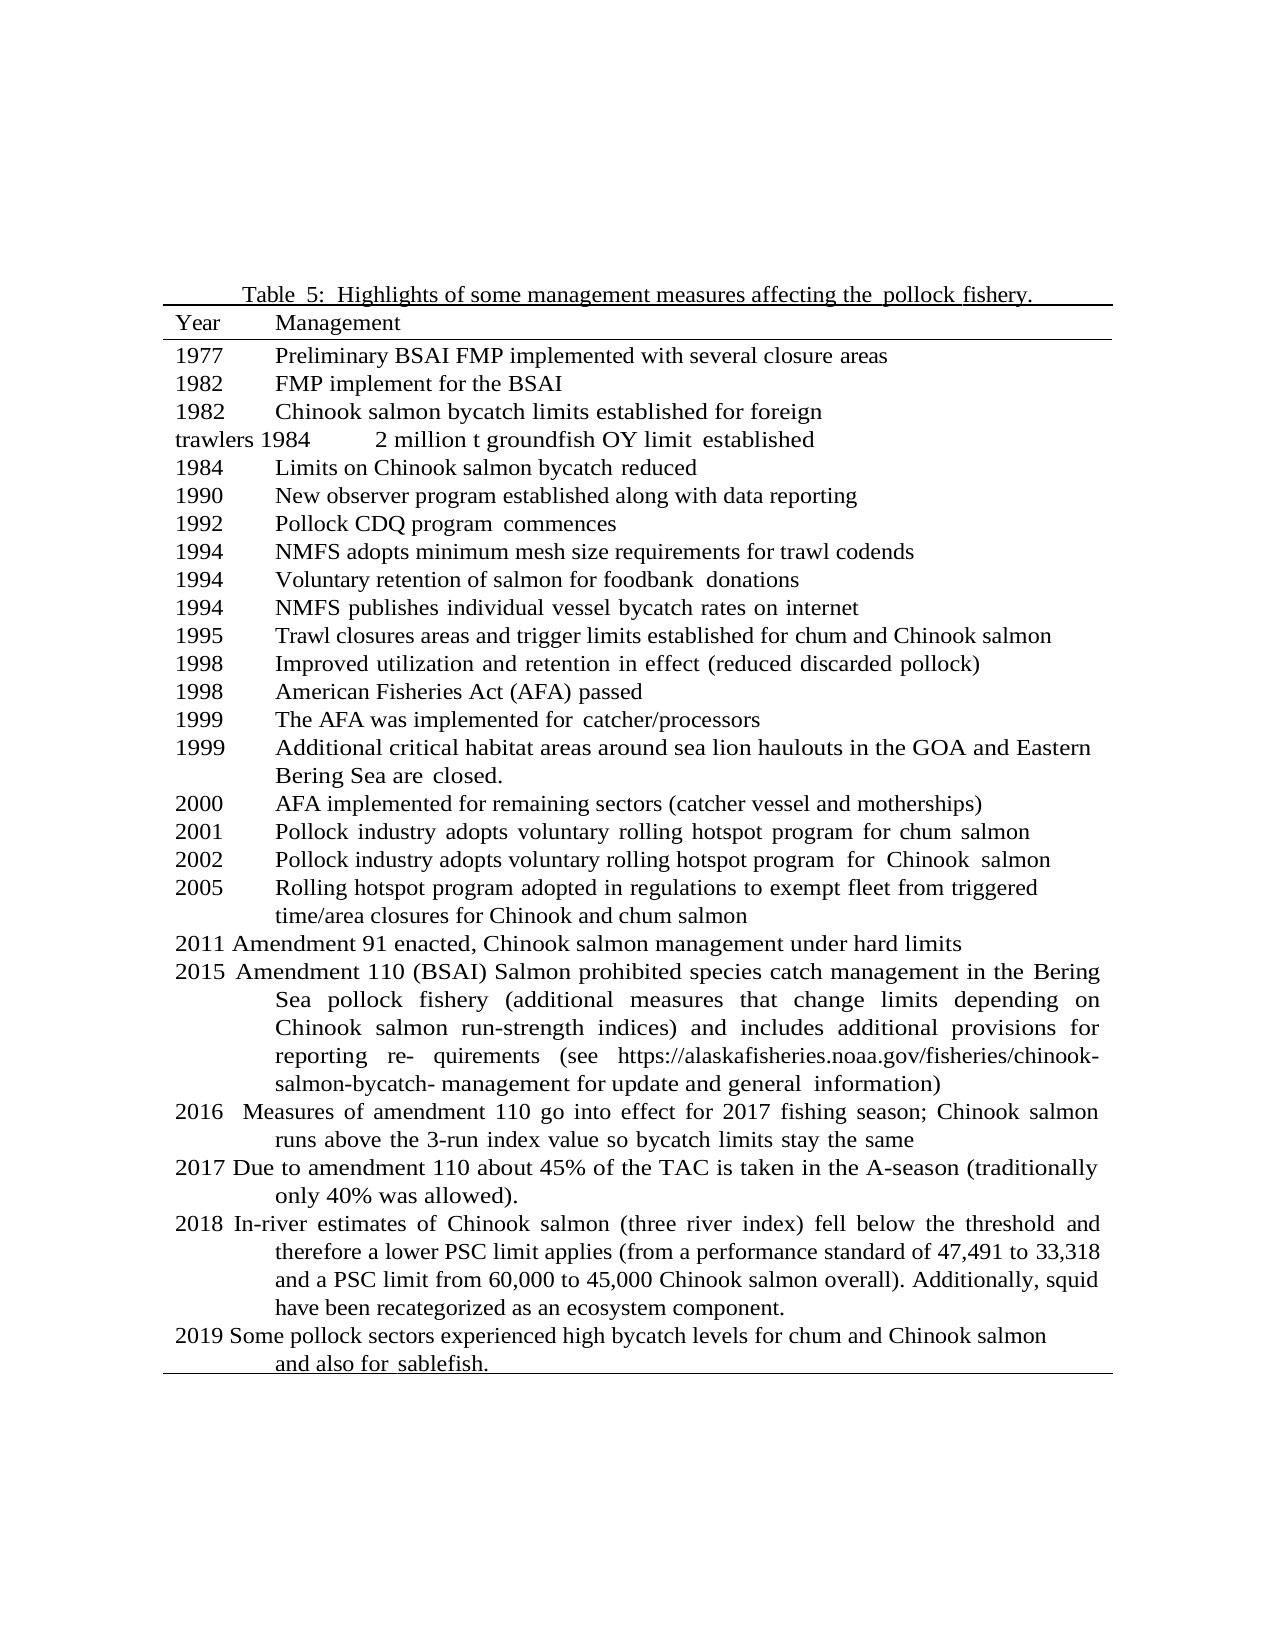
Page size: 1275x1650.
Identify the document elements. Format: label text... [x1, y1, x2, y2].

text 1994 NMFS adopts minimum mesh size requirements for trawl codends 1994 Voluntary retention of salmon for foodbank donations [175, 538, 932, 592]
text 1999 Additional critical habitat areas around sea lion haulouts in the GOA and Eastern Bering Sea are closed. [175, 734, 1100, 789]
text 1994 NMFS publishes individual vessel bycatch rates on internet [175, 594, 1275, 620]
text 1999 The AFA was implemented for catcher/processors [175, 706, 1275, 732]
text 2000 AFA implemented for remaining sectors (catcher vessel and motherships) 2001 Pollock industry adopts voluntary rolling hotspot program for chum salmon [175, 790, 1031, 844]
text 2018 In-river estimates of Chinook salmon (three river index) fell below the threshold and therefore a lower PSC limit applies (from a performance standard of 47,491 to 33,318 and a PSC limit from 60,000 to 45,000 Chinook salmon overall). Additionally, squid have been recategorized as an ecosystem component. [175, 1210, 1100, 1320]
text Table 5: Highlights of some management measures affecting the pollock fishery. Year Management [162, 281, 1113, 304]
text 1990 New observer program established along with data reporting 1992 Pollock CDQ program commences [175, 482, 879, 536]
text 2019 Some pollock sectors experienced high bycatch levels for chum and Chinook salmon [175, 1322, 1275, 1348]
text Table 5: Highlights of some management measures affecting the pollock fishery. Year Management [162, 305, 1113, 335]
text 1982 Chinook salmon bycatch limits established for foreign trawlers 1984 2 million t groundfish OY limit established [175, 398, 896, 452]
text 1998 American Fisheries Act (AFA) passed [175, 678, 1275, 704]
text 1984 Limits on Chinook salmon bycatch reduced [175, 454, 1275, 480]
text 2015 Amendment 110 (BSAI) Salmon prohibited species catch management in the Bering Sea pollock fishery (additional measures that change limits depending on Chinook salmon run-strength indices) and includes additional provisions for reporting re- quirements (see https://alaskafisheries.noaa.gov/fisheries/chinook-salmon-bycatch- management for update and general information) [175, 958, 1100, 1096]
text 2011 Amendment 91 enacted, Chinook salmon management under hard limits [175, 930, 1275, 957]
text 1977 Preliminary BSAI FMP implemented with several closure areas 1982 FMP implement for the BSAI [175, 336, 896, 396]
text 1995 Trawl closures areas and trigger limits established for chum and Chinook salmon 1998 Improved utilization and retention in effect (reduced discarded pollock) [175, 622, 1080, 676]
text 2016 Measures of amendment 110 go into effect for 2017 fishing season; Chinook salmon runs above the 3-run index value so bycatch limits stay the same [175, 1098, 1100, 1152]
text time/area closures for Chinook and chum salmon [275, 902, 1275, 928]
text 2017 Due to amendment 110 about 45% of the TAC is taken in the A-season (traditionally only 40% was allowed). [175, 1154, 1100, 1208]
text 2002 Pollock industry adopts voluntary rolling hotspot program for Chinook salmon 2005 Rolling hotspot program adopted in regulations to exempt fleet from triggered [175, 846, 1100, 900]
text and also for sablefish. [162, 1350, 1275, 1376]
